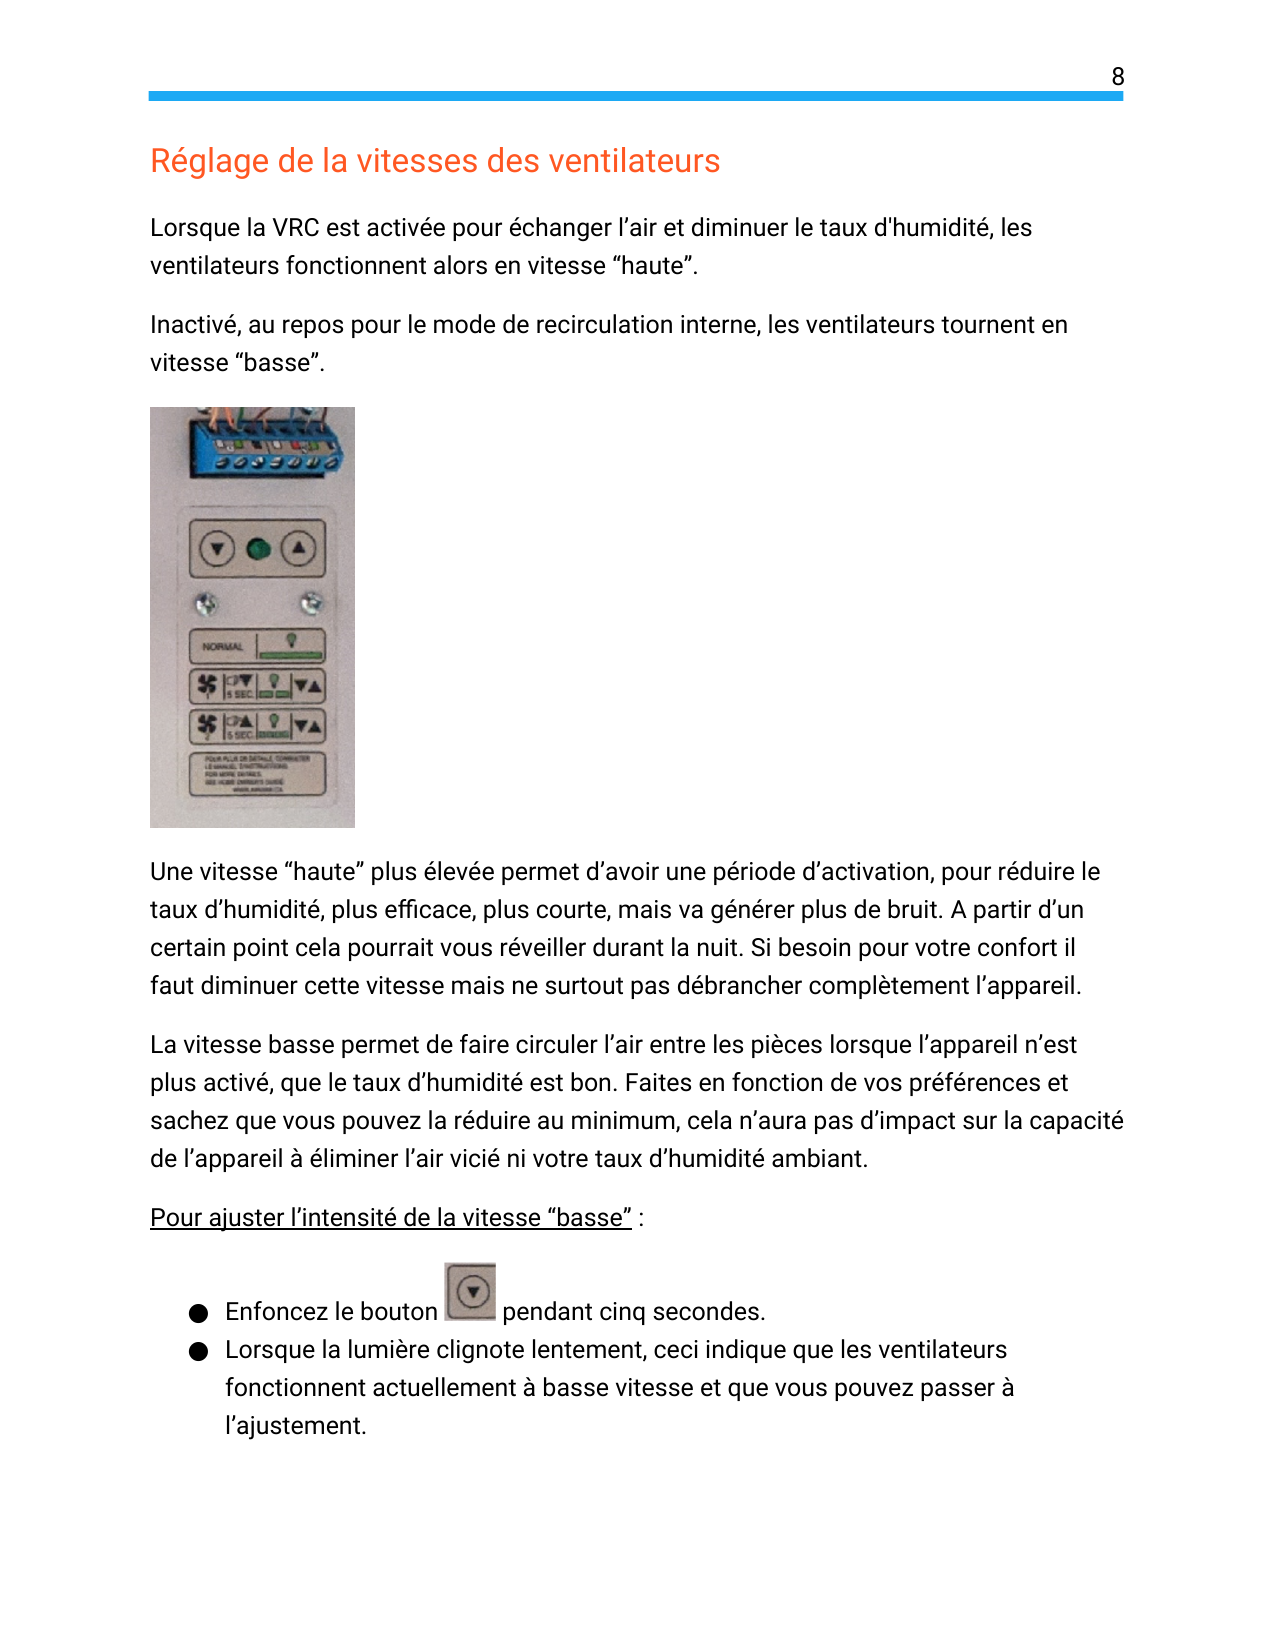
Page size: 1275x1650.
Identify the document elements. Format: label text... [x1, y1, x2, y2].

picture [445, 1263, 495, 1320]
picture [148, 91, 1124, 101]
text Lorsque la VRC est activée pour échanger l’air et diminuer le taux d'humidité, les ventilateurs fonctionnent alors en vitesse “haute”. [150, 213, 1125, 281]
text La vitesse basse permet de faire circuler l’air entre les pièces lorsque l’appareil n’est plus activé, que le taux d’humidité est bon. Faites en fonction de vos préférences et sachez que vous pouvez la réduire au minimum, cela n’aura pas d’impact sur la capacité de l’appareil à éliminer l’air vicié ni votre taux d’humidité ambiant. [150, 1030, 1125, 1174]
text Inactivé, au repos pour le mode de recirculation interne, les ventilateurs tournent en vitesse “basse”. [150, 310, 1125, 378]
list Lorsque la lumière clignote lentement, ceci indique que les ventilateurs fonctionnent actuellement à basse vitesse et que vous pouvez passer à l’ajustement. [187, 1335, 1125, 1441]
text Réglage de la vitesses des ventilateurs [150, 142, 1125, 181]
text Une vitesse “haute” plus élevée permet d’avoir une période d’activation, pour réduire le taux d’humidité, plus efficace, plus courte, mais va générer plus de bruit. A partir d’un certain point cela pourrait vous réveiller durant la nuit. Si besoin pour votre confort il faut diminuer cette vitesse mais ne surtout pas débrancher complètement l’appareil. [150, 857, 1125, 1001]
list Enfoncez le bouton pendant cinq secondes. [187, 1262, 1125, 1326]
picture [150, 407, 355, 828]
text Pour ajuster l’intensité de la vitesse “basse” : [150, 1203, 1125, 1233]
